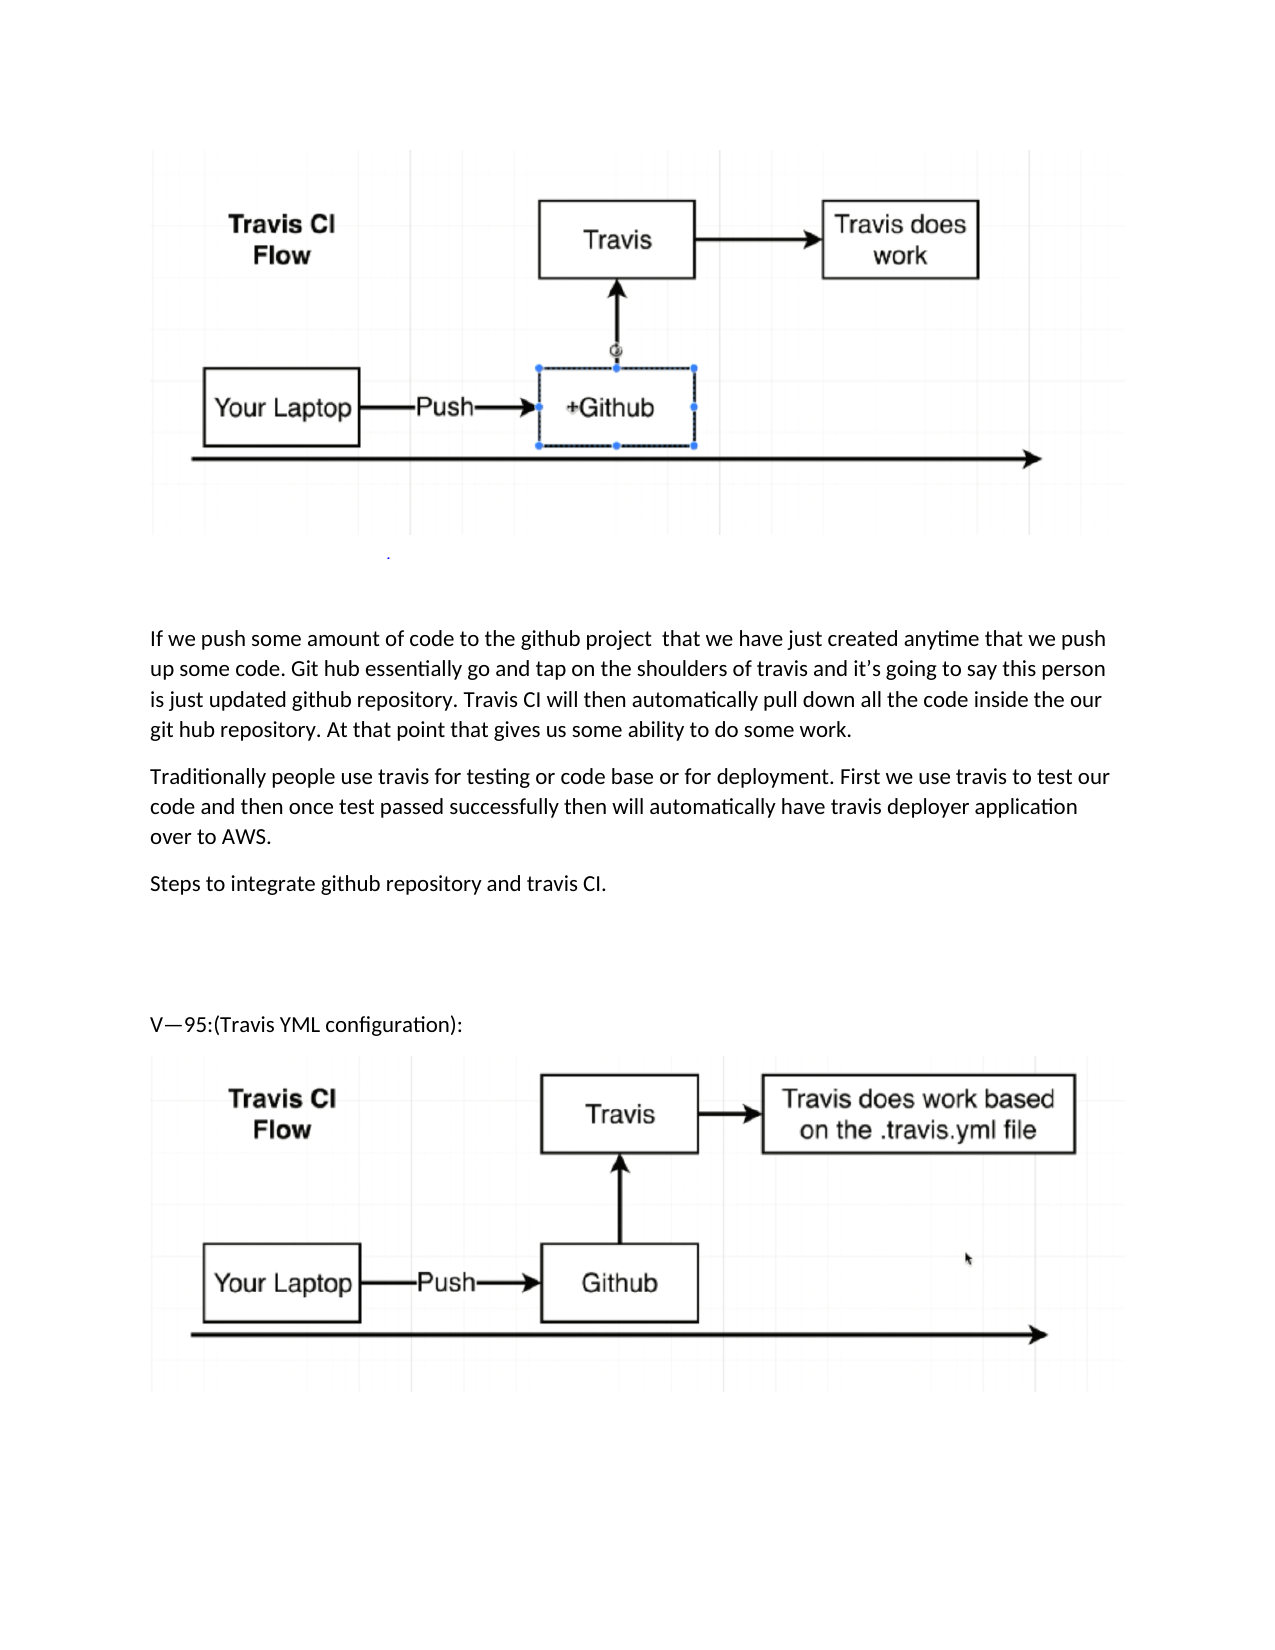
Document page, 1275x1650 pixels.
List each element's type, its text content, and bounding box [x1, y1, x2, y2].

text Traditionally people use travis for testing or code base or for deployment. First we use travis to test our code and then once test passed successfully then will automatically have travis deployer application over to AWS. [150, 762, 1125, 850]
text V—95:(Travis YML configuration): [150, 1010, 1125, 1038]
picture [150, 150, 1125, 559]
text Steps to integrate github repository and travis CI. [150, 869, 1125, 897]
text If we push some amount of code to the github project that we have just created anytime that we push up some code. Git hub essentially go and tap on the shoulders of travis and it’s going to say this person is just updated github repository. Travis CI will then automatically pull down all the code inside the our git hub repository. At that point that gives us some ability to do some work. [150, 624, 1125, 743]
picture [150, 1056, 1125, 1392]
